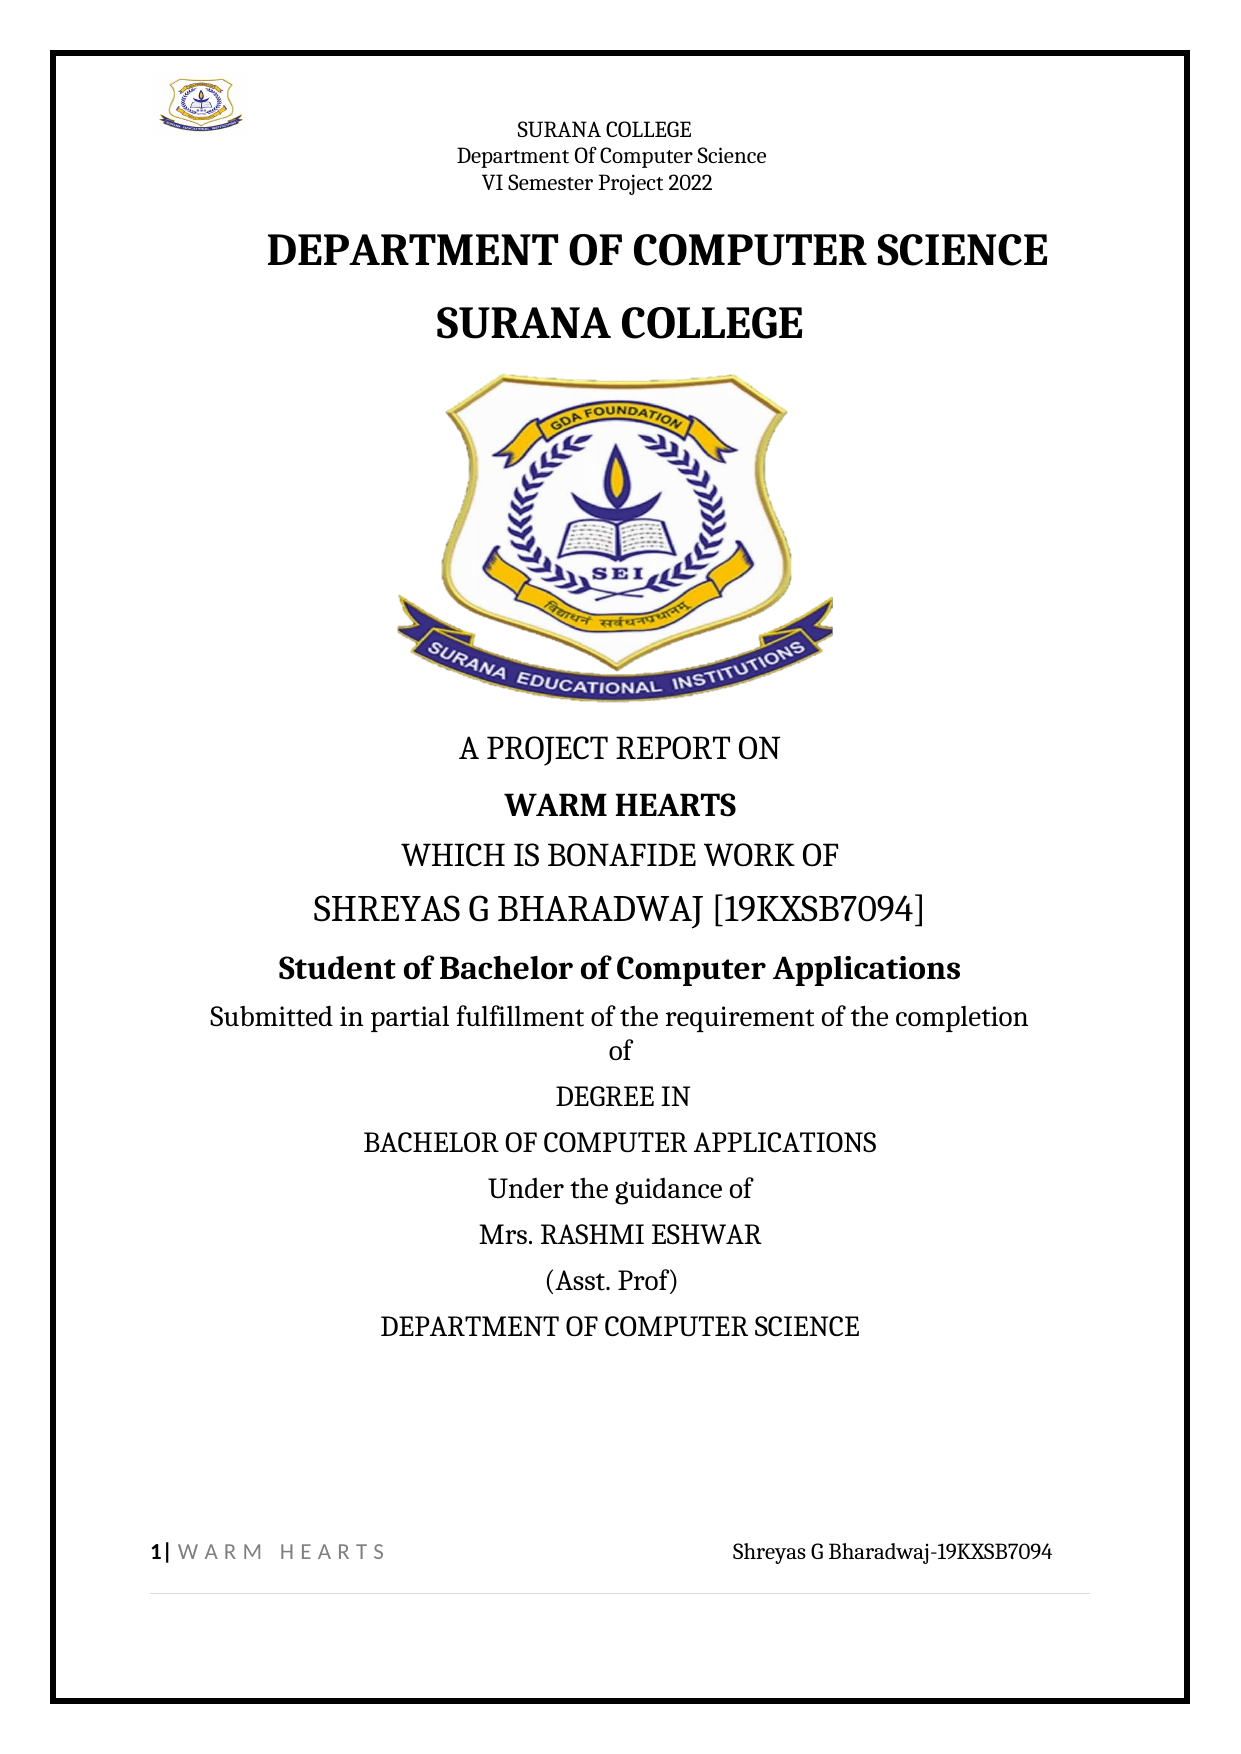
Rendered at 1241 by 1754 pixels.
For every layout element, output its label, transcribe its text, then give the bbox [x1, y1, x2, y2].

text A PROJECT REPORT ON [150, 729, 1090, 768]
text DEPARTMENT OF COMPUTER SCIENCE [225, 224, 1090, 276]
text DEPARTMENT OF COMPUTER SCIENCE [150, 1310, 1090, 1344]
text Mrs. RASHMI ESHWAR [150, 1218, 1090, 1252]
text DEGREE IN [156, 1080, 1090, 1114]
text WARM HEARTS [150, 786, 1090, 824]
text Under the guidance of [150, 1172, 1090, 1206]
text Student of Bachelor of Computer Applications [150, 950, 1090, 988]
text SURANA COLLEGE [150, 297, 1090, 349]
text SHREYAS G BHARADWAJ [19KXSB7094] [150, 888, 1090, 931]
picture [388, 369, 852, 713]
text (Asst. Prof) [525, 1264, 1090, 1298]
text Submitted in partial fulfillment of the requirement of the completion of [150, 1001, 1090, 1068]
text BACHELOR OF COMPUTER APPLICATIONS [150, 1126, 1090, 1160]
text WHICH IS BONAFIDE WORK OF [150, 837, 1090, 875]
picture [150, 73, 252, 138]
